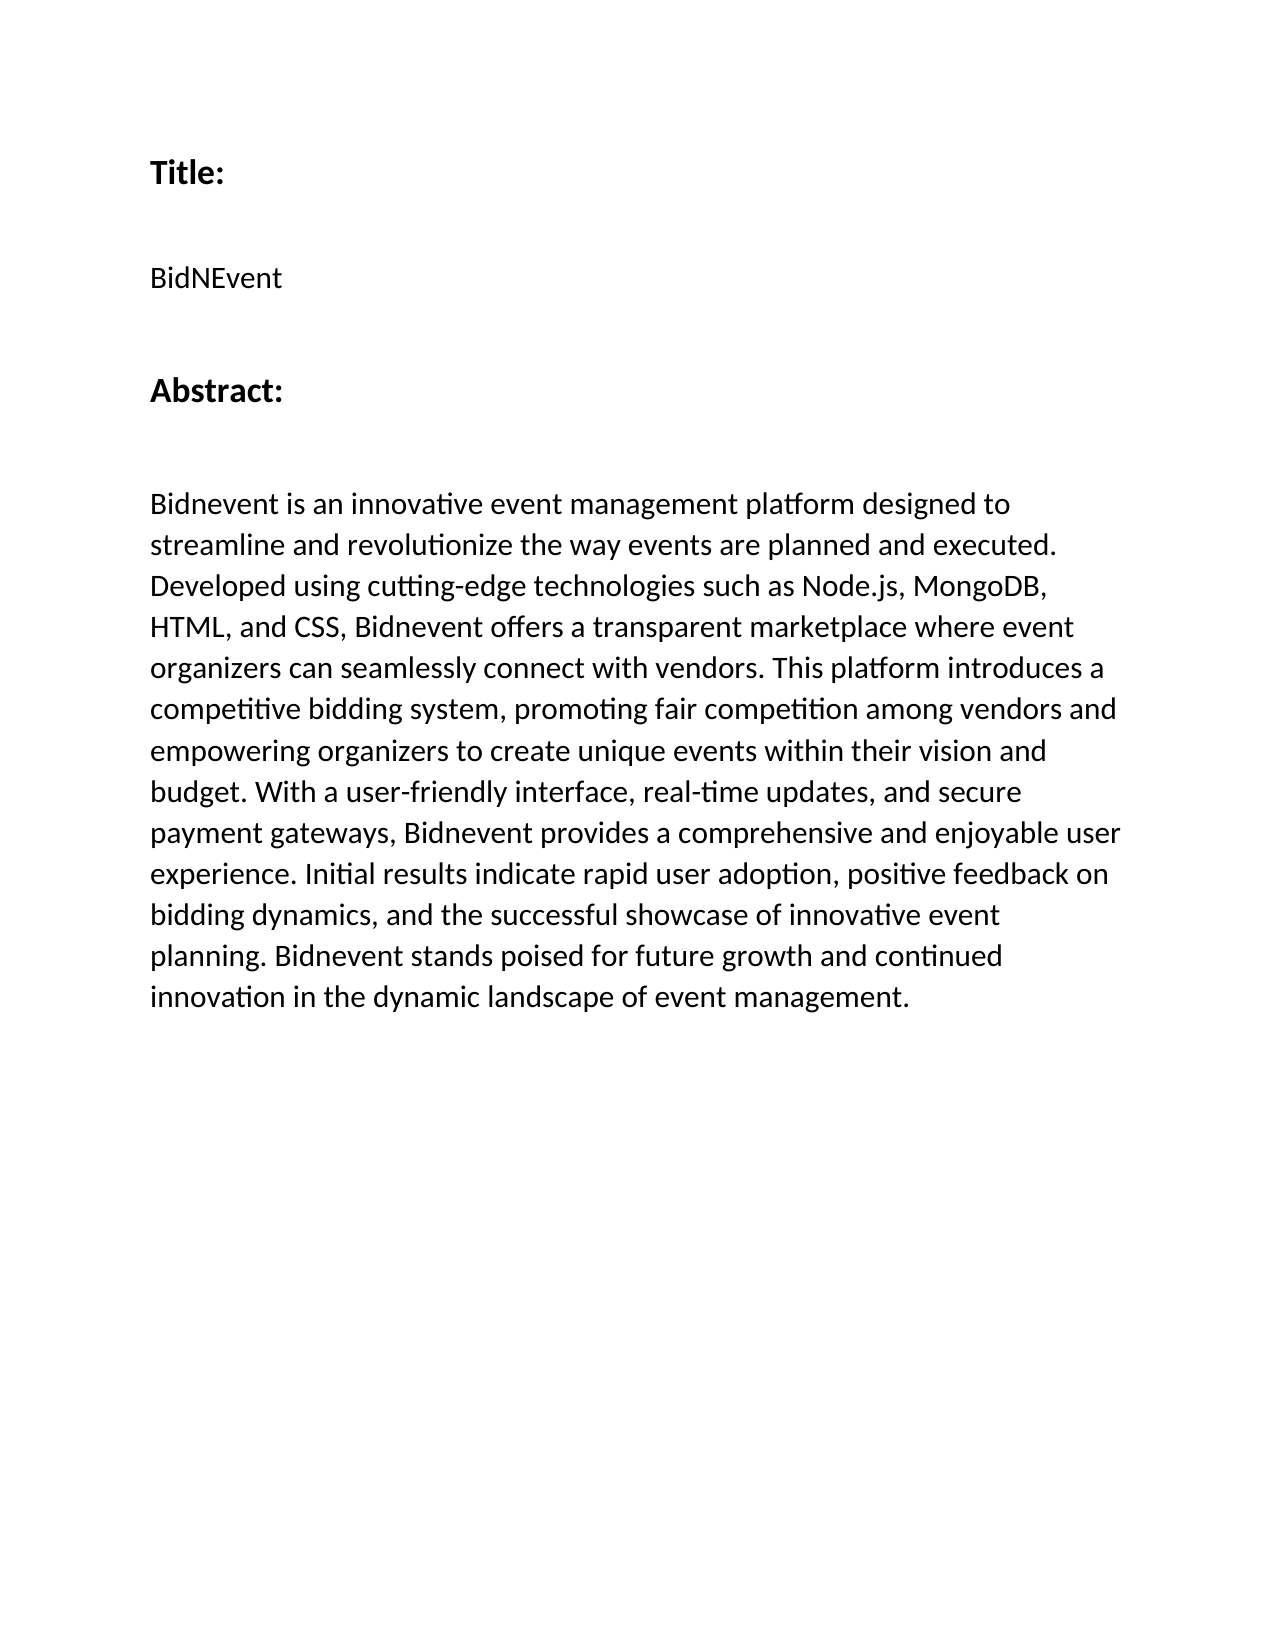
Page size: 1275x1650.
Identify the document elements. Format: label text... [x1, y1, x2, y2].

text Bidnevent is an innovative event management platform designed to streamline and revolutionize the way events are planned and executed. Developed using cutting-edge technologies such as Node.js, MongoDB, HTML, and CSS, Bidnevent offers a transparent marketplace where event organizers can seamlessly connect with vendors. This platform introduces a competitive bidding system, promoting fair competition among vendors and empowering organizers to create unique events within their vision and budget. With a user-friendly interface, real-time updates, and secure payment gateways, Bidnevent provides a comprehensive and enjoyable user experience. Initial results indicate rapid user adoption, positive feedback on bidding dynamics, and the successful showcase of innovative event planning. Bidnevent stands poised for future growth and continued innovation in the dynamic landscape of event management. [150, 484, 1125, 1016]
text BidNEvent [150, 258, 1125, 296]
text Abstract: [150, 368, 1125, 411]
text Title: [150, 150, 1125, 193]
